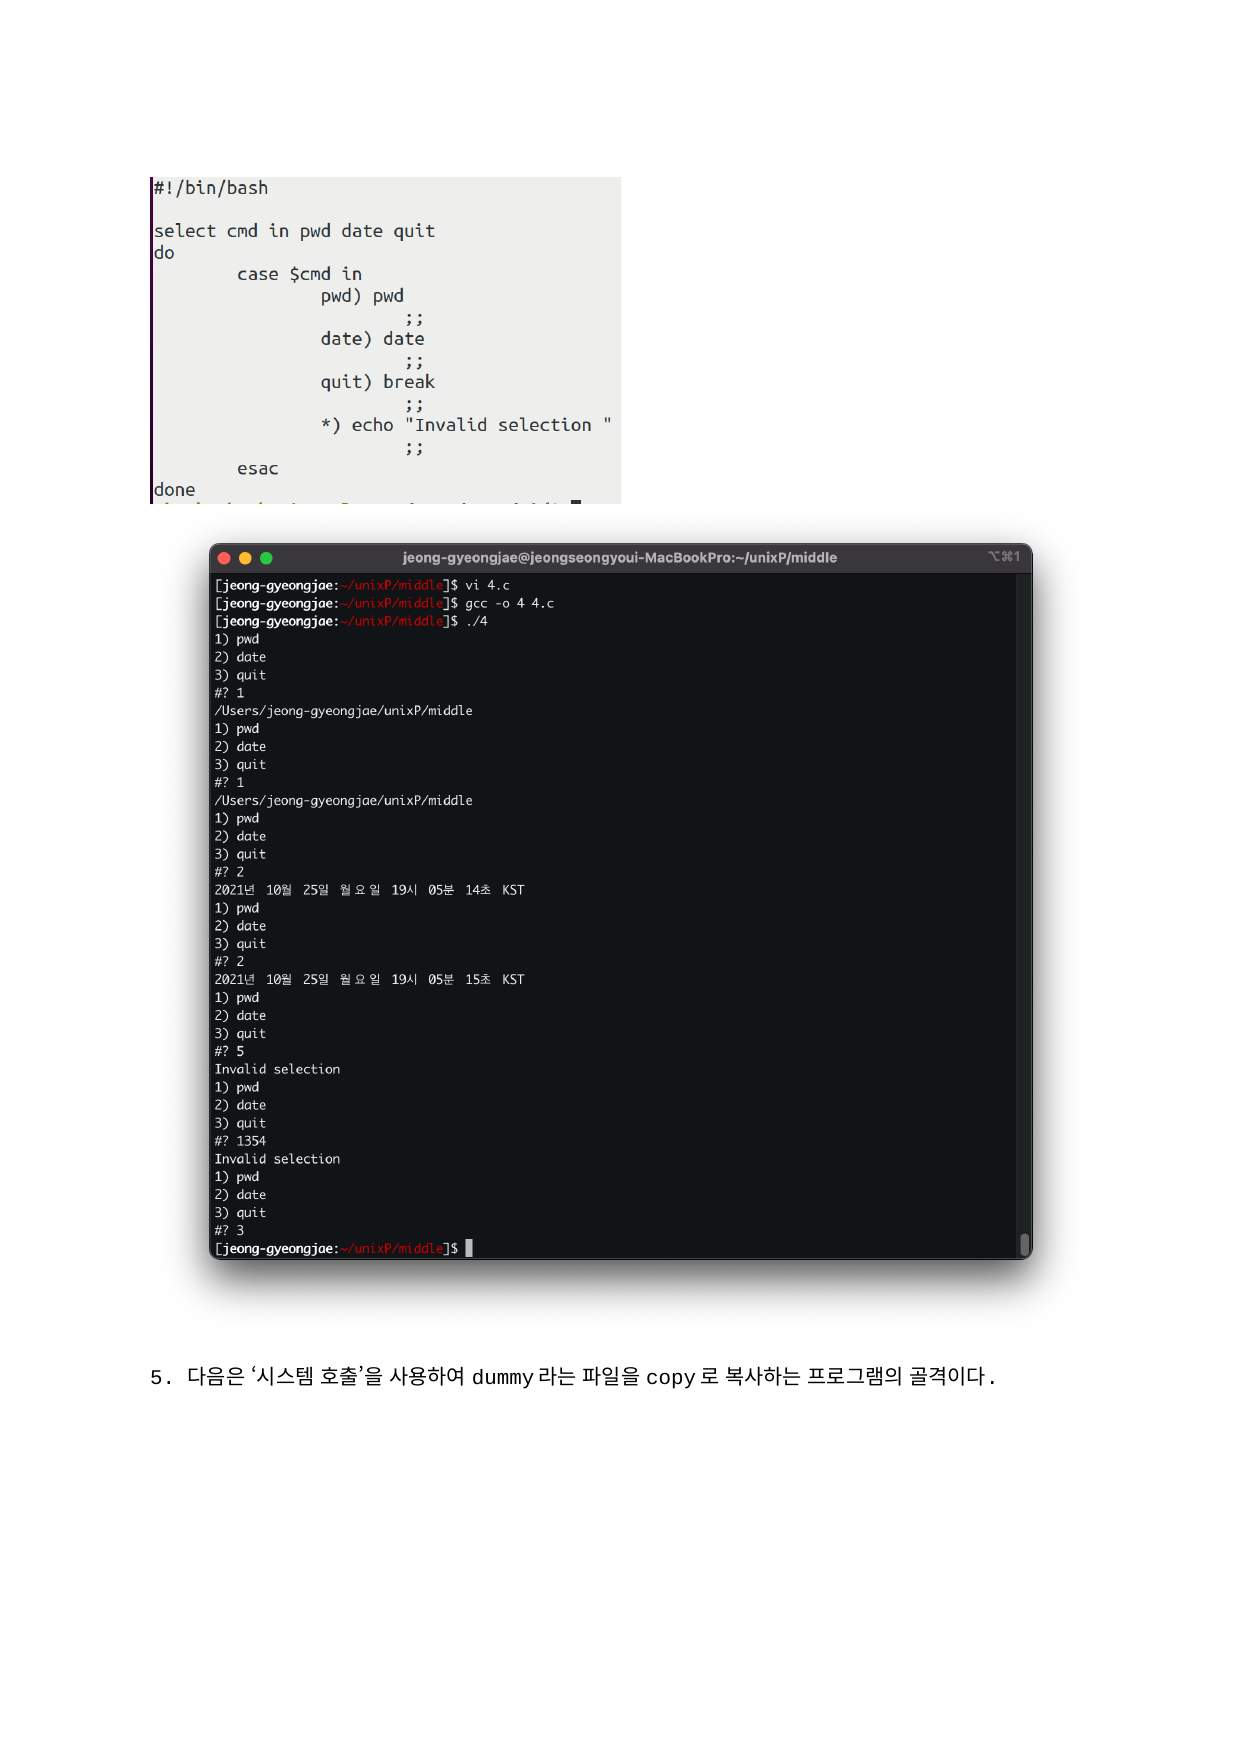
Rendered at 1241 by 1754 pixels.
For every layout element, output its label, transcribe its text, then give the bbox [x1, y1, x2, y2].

picture [150, 177, 1091, 1337]
text 5. 다음은 ‘시스템 호출’을 사용하여 dummy라는 파일을 copy로 복사하는 프로그램의 골격이다. [150, 1360, 1090, 1390]
